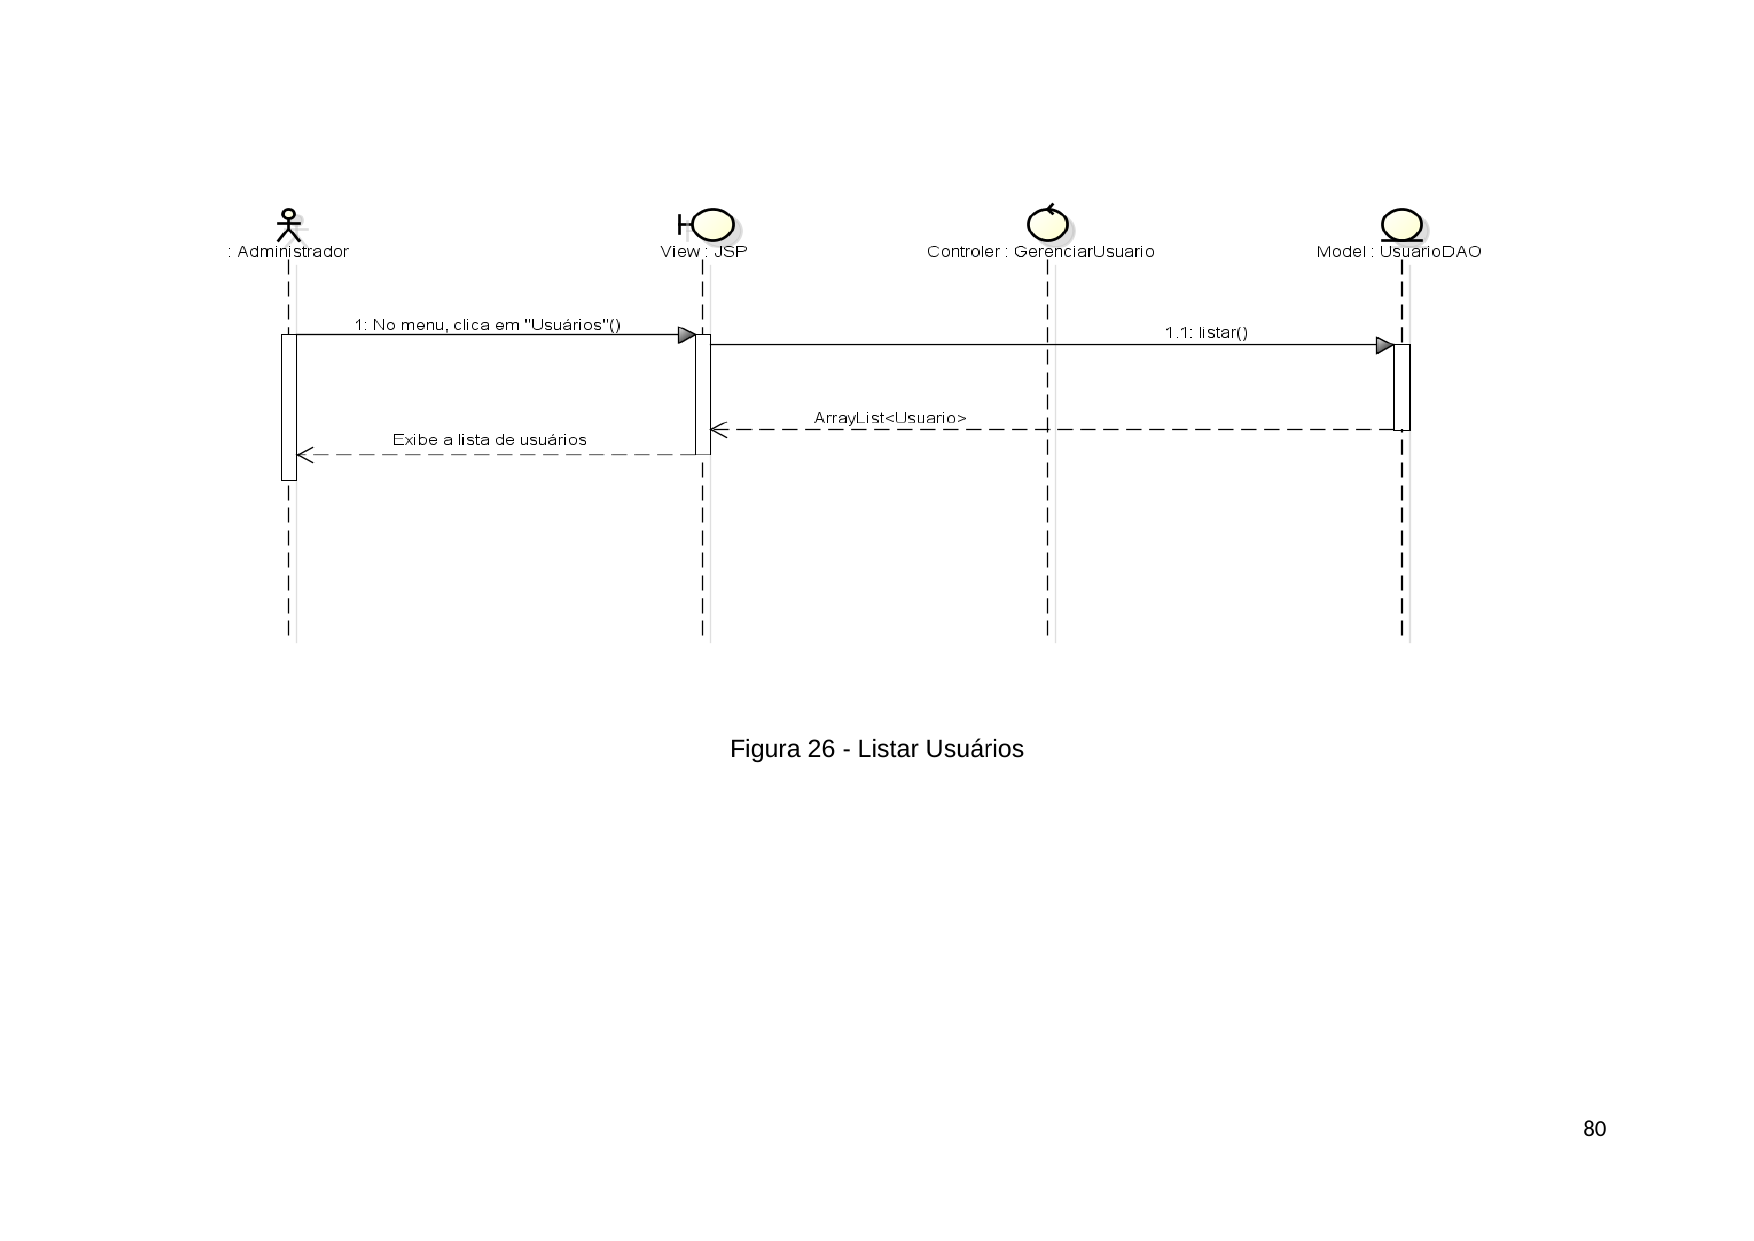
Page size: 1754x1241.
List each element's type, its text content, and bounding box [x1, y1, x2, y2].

picture [228, 202, 1526, 709]
text Figura 26 - Listar Usuários [148, 734, 1606, 763]
